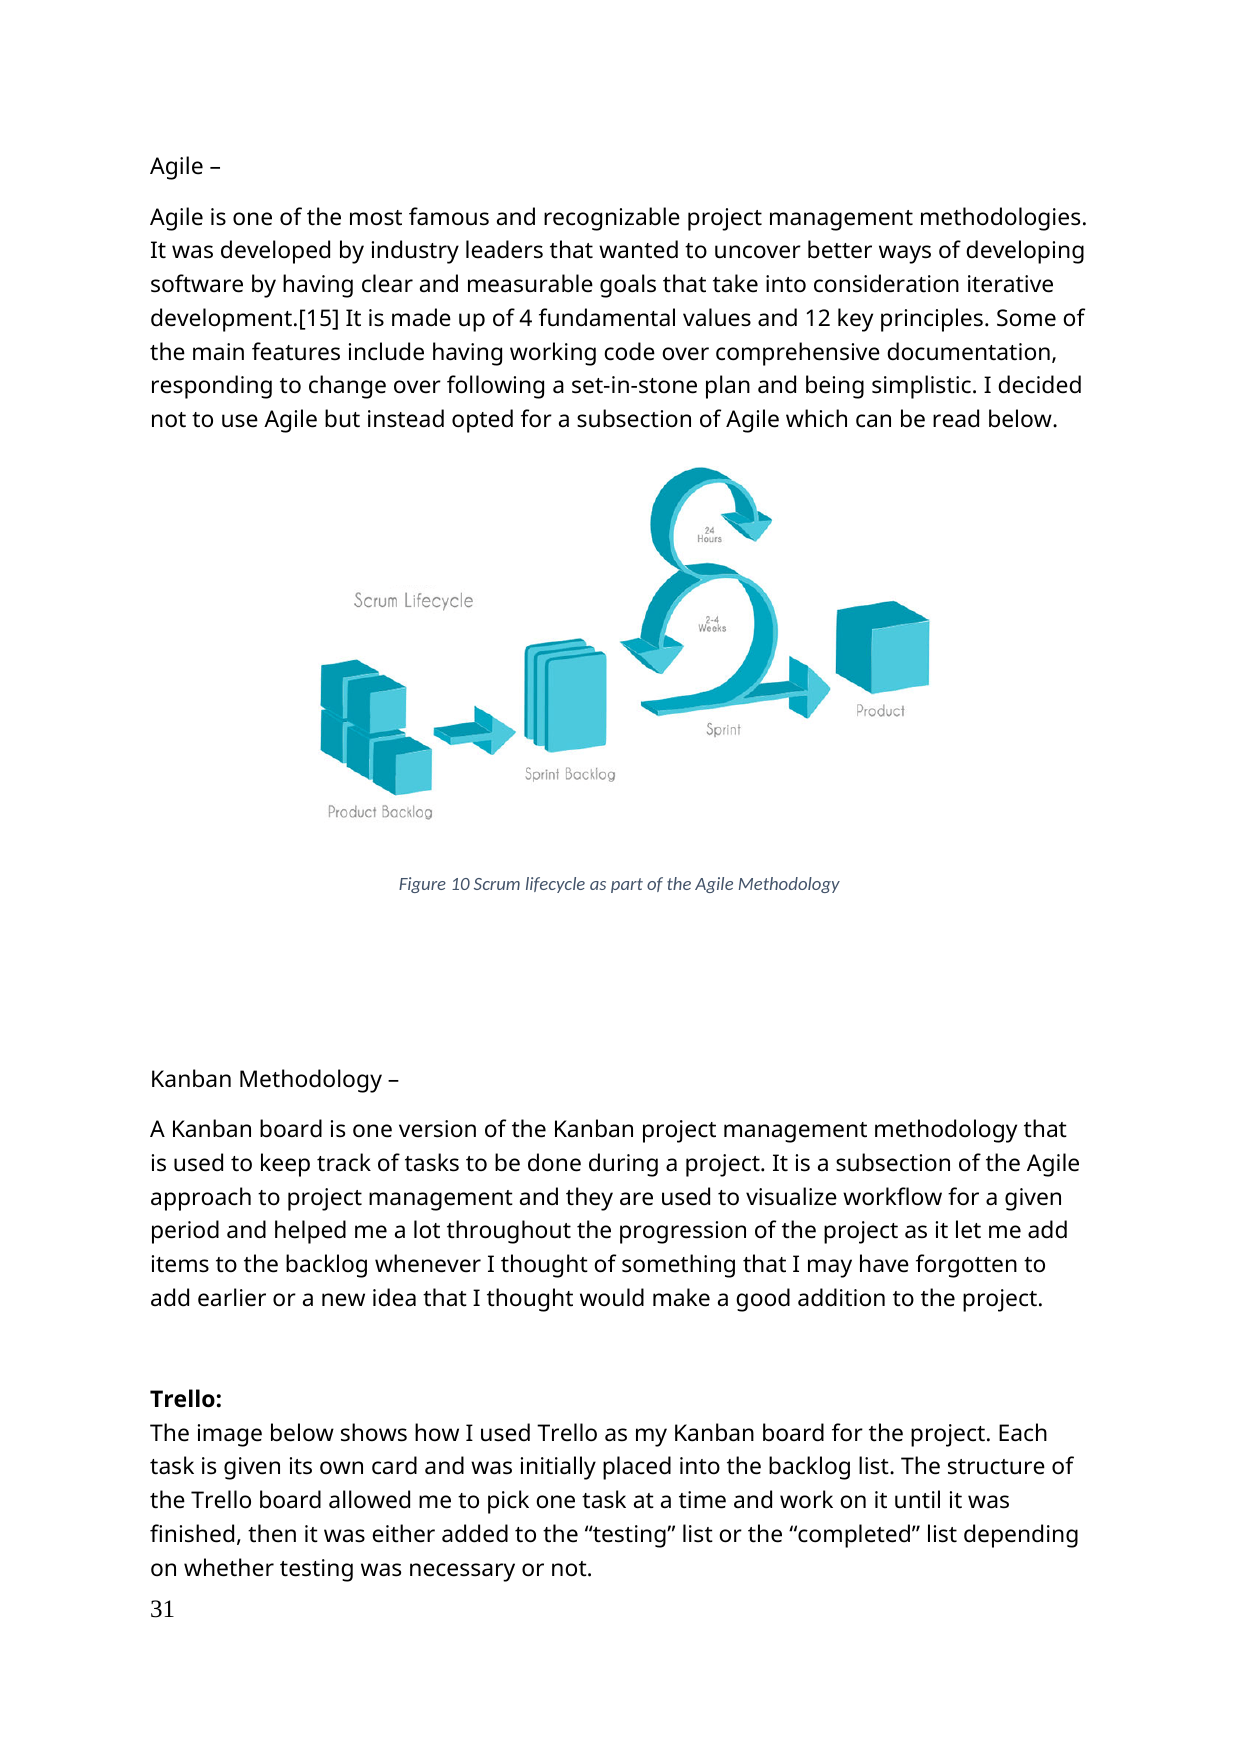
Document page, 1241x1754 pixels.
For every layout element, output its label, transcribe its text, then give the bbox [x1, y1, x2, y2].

text Trello: The image below shows how I used Trello as my Kanban board for the project. Each task is given its own card and was initially placed into the backlog list. The structure of the Trello board allowed me to pick one task at a time and work on it until it was finished, then it was either added to the “testing” list or the “completed” list depending on whether testing was necessary or not. [150, 1383, 1090, 1583]
text A Kanban board is one version of the Kanban project management methodology that is used to keep track of tasks to be done during a project. It is a subsection of the Agile approach to project management and they are used to visualize workflow for a given period and helped me a lot throughout the progression of the project as it let me add items to the backlog whenever I thought of something that I may have forgotten to add earlier or a new idea that I thought would make a good addition to the project. [150, 1113, 1090, 1313]
text Kanban Methodology – [150, 1063, 1090, 1094]
picture [307, 453, 933, 853]
text Agile – [150, 150, 1090, 181]
text Agile is one of the most famous and recognizable project management methodologies. It was developed by industry leaders that wanted to uncover better ways of developing software by having clear and measurable goals that take into consideration iterative development.[15] It is made up of 4 fundamental values and 12 key principles. Some of the main features include having working code over comprehensive documentation, responding to change over following a set-in-stone plan and being simplistic. I decided not to use Agile but instead opted for a subsection of Agile which can be read below. [150, 200, 1090, 434]
